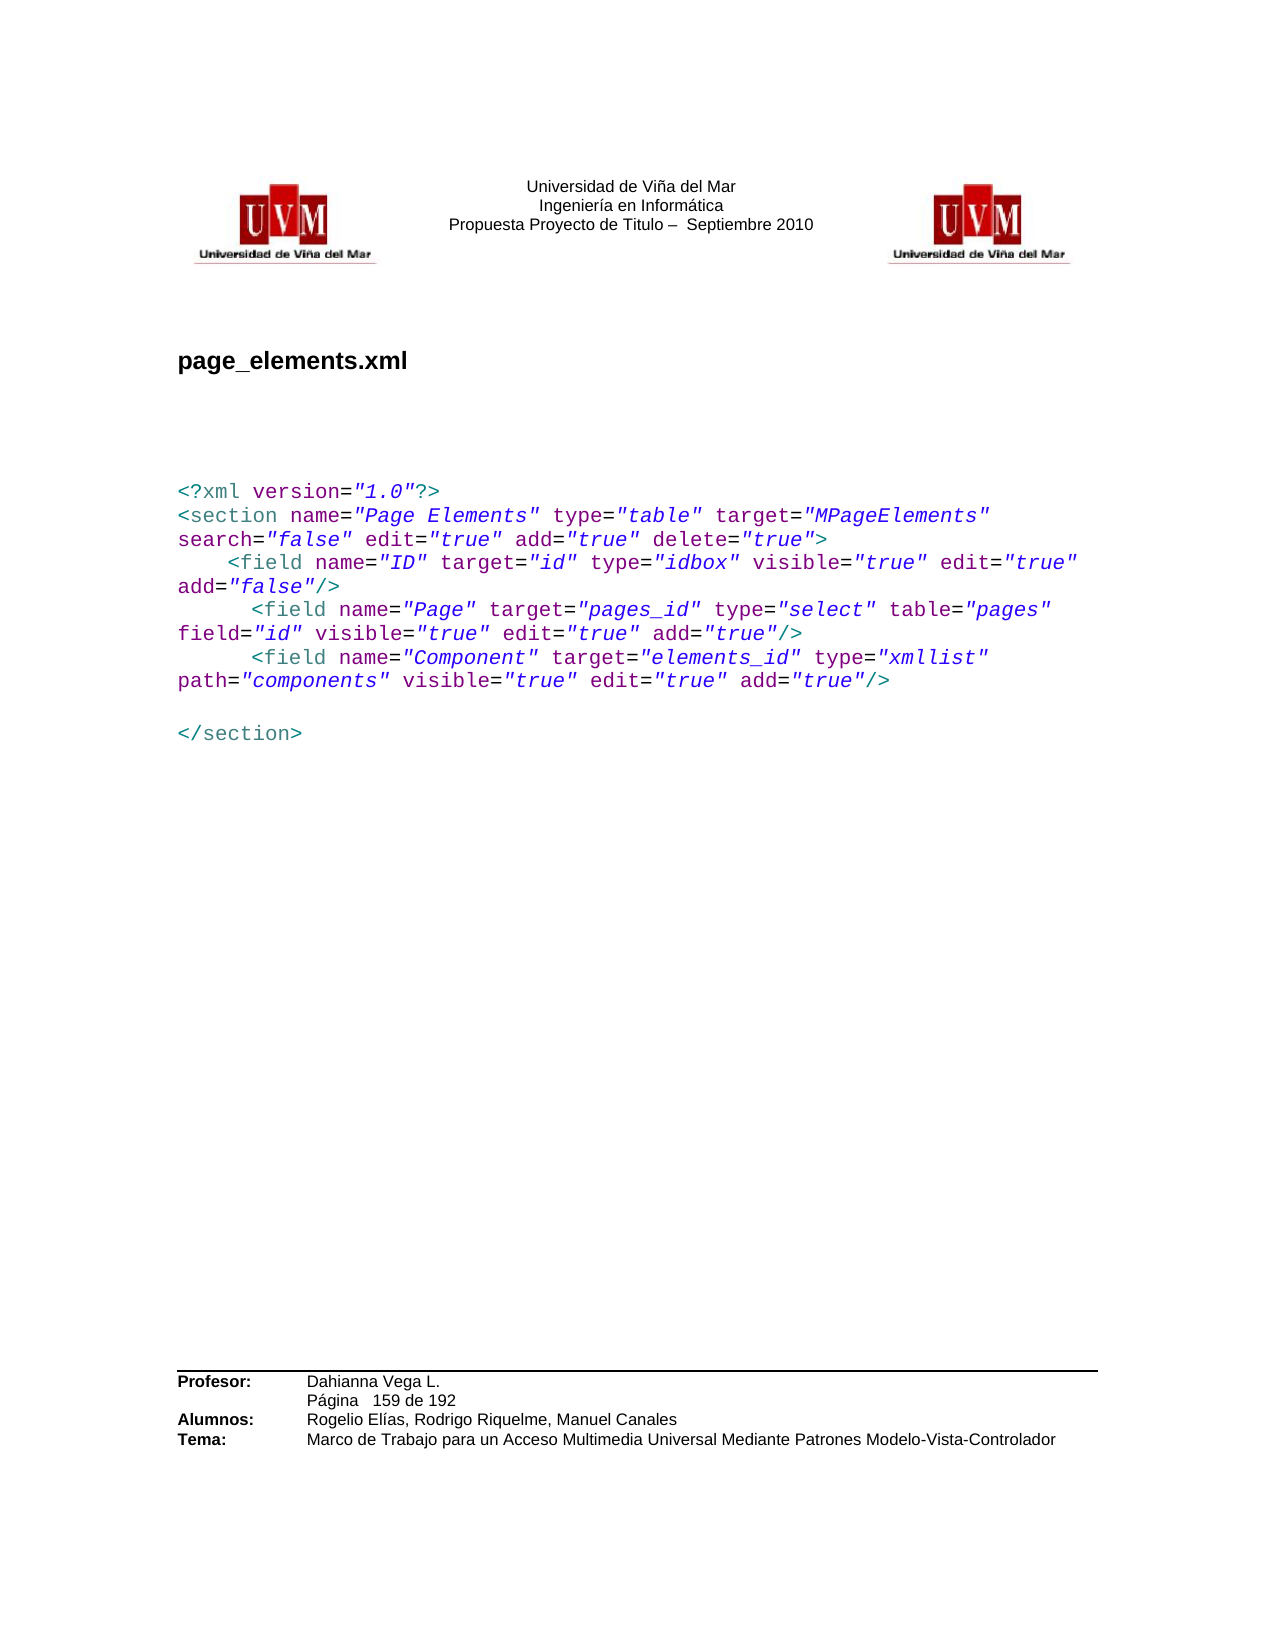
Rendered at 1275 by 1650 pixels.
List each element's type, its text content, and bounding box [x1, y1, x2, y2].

text <field name="Component" target="elements_id" type="xmllist" path="components" visible="true" edit="true" add="true"/> [177, 647, 1098, 694]
text <field name="Page" target="pages_id" type="select" table="pages" field="id" visible="true" edit="true" add="true"/> [177, 599, 1098, 647]
picture [871, 176, 1084, 267]
text <field name="ID" target="id" type="idbox" visible="true" edit="true" add="false"/> [177, 552, 1098, 599]
text <section name="Page Elements" type="table" target="MPageElements" search="false" edit="true" add="true" delete="true"> [177, 505, 1098, 552]
text </section> [177, 723, 1098, 746]
picture [177, 176, 390, 267]
text <?xml version="1.0"?> [177, 481, 1098, 505]
text page_elements.xml [177, 346, 1098, 375]
